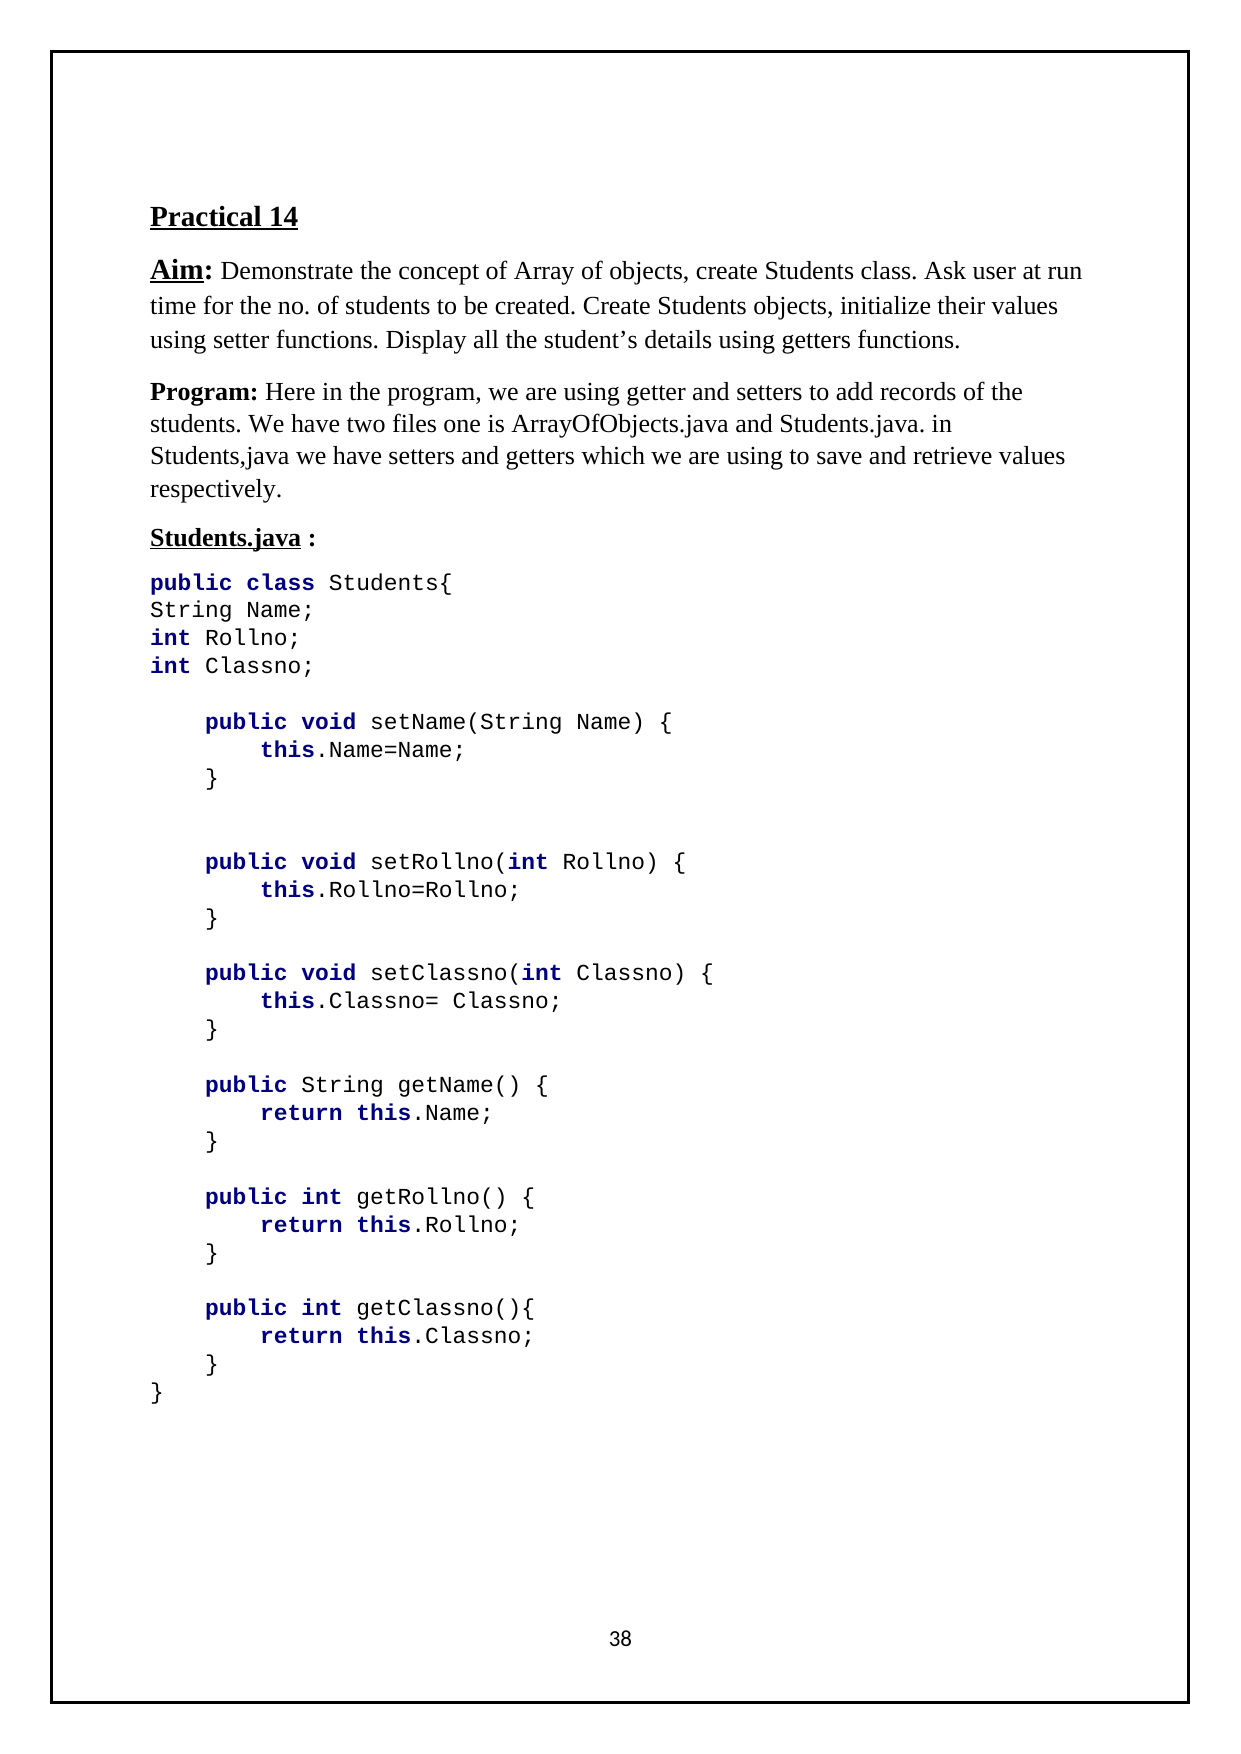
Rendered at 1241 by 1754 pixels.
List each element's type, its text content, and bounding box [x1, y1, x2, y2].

text Program: Here in the program, we are using getter and setters to add records of the students. We have two files one is ArrayOfObjects.java and Students.java. in Students,java we have setters and getters which we are using to save and retrieve values respectively. [150, 376, 1090, 503]
text Students.java : [150, 522, 1090, 552]
text Aim: Demonstrate the concept of Array of objects, create Students class. Ask user at run time for the no. of students to be created. Create Students objects, initialize their values using setter functions. Display all the student’s details using getters functions. [150, 252, 1090, 354]
text Practical 14 [150, 199, 1090, 233]
text public class Students{ String Name; int Rollno; int Classno; public void setName(String Name) { this.Name=Name; } public void setRollno(int Rollno) { this.Rollno=Rollno; } public void setClassno(int Classno) { this.Classno= Classno; } public String getName() { return this.Name; } public int getRollno() { return this.Rollno; } public int getClassno(){ return this.Classno; } } [150, 571, 1090, 1406]
